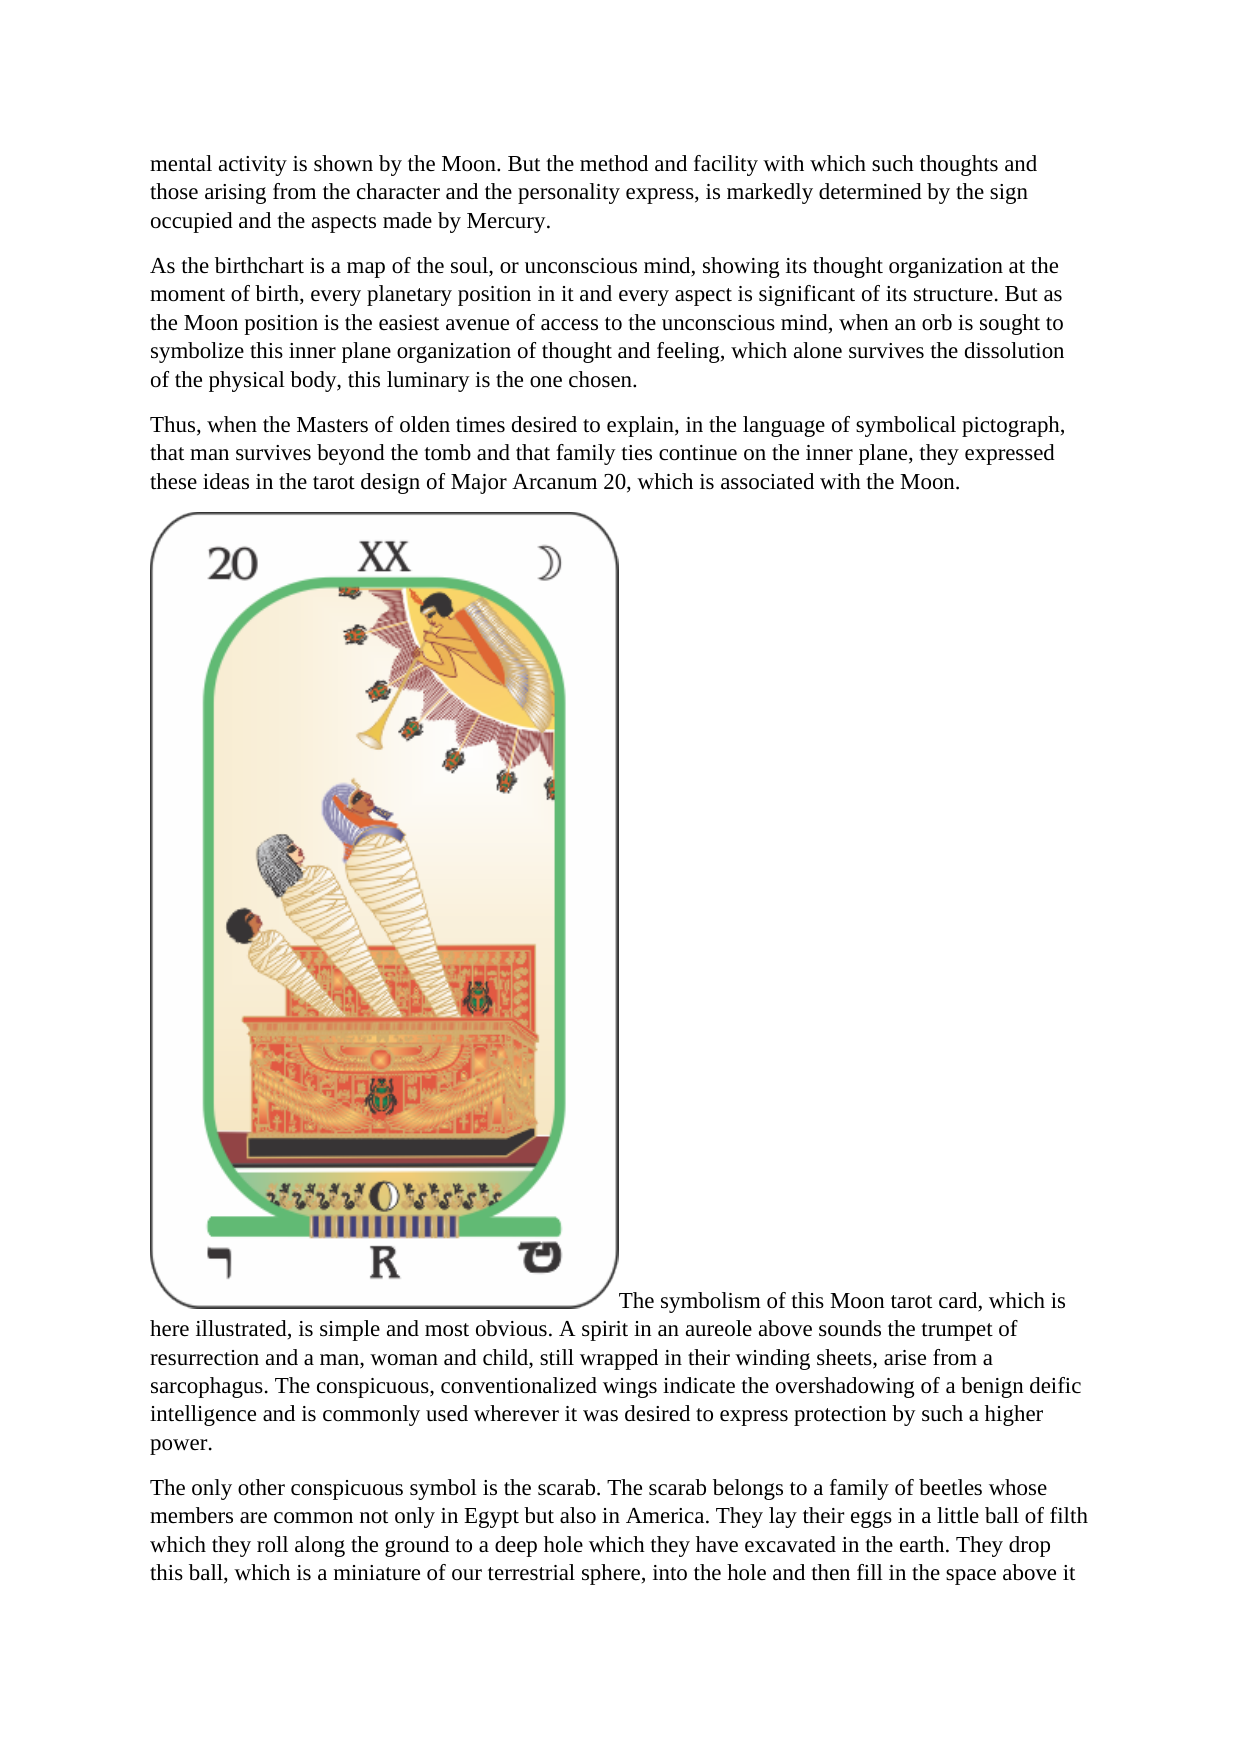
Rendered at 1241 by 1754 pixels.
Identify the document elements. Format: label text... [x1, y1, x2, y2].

text Thus, when the Masters of olden times desired to explain, in the language of symbolical pictograph, that man survives beyond the tomb and that family ties continue on the inner plane, they expressed these ideas in the tarot design of Major Arcanum 20, which is associated with the Moon. [150, 411, 1090, 494]
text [150, 150, 1090, 233]
text As the birthchart is a map of the soul, or unconscious mind, showing its thought organization at the moment of birth, every planetary position in it and every aspect is significant of its structure. But as the Moon position is the easiest avenue of access to the unconscious mind, when an orb is sought to symbolize this inner plane organization of thought and feeling, which alone survives the dissolution of the physical body, this luminary is the one chosen. [150, 252, 1090, 392]
picture [150, 512, 619, 1309]
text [150, 1474, 1090, 1586]
